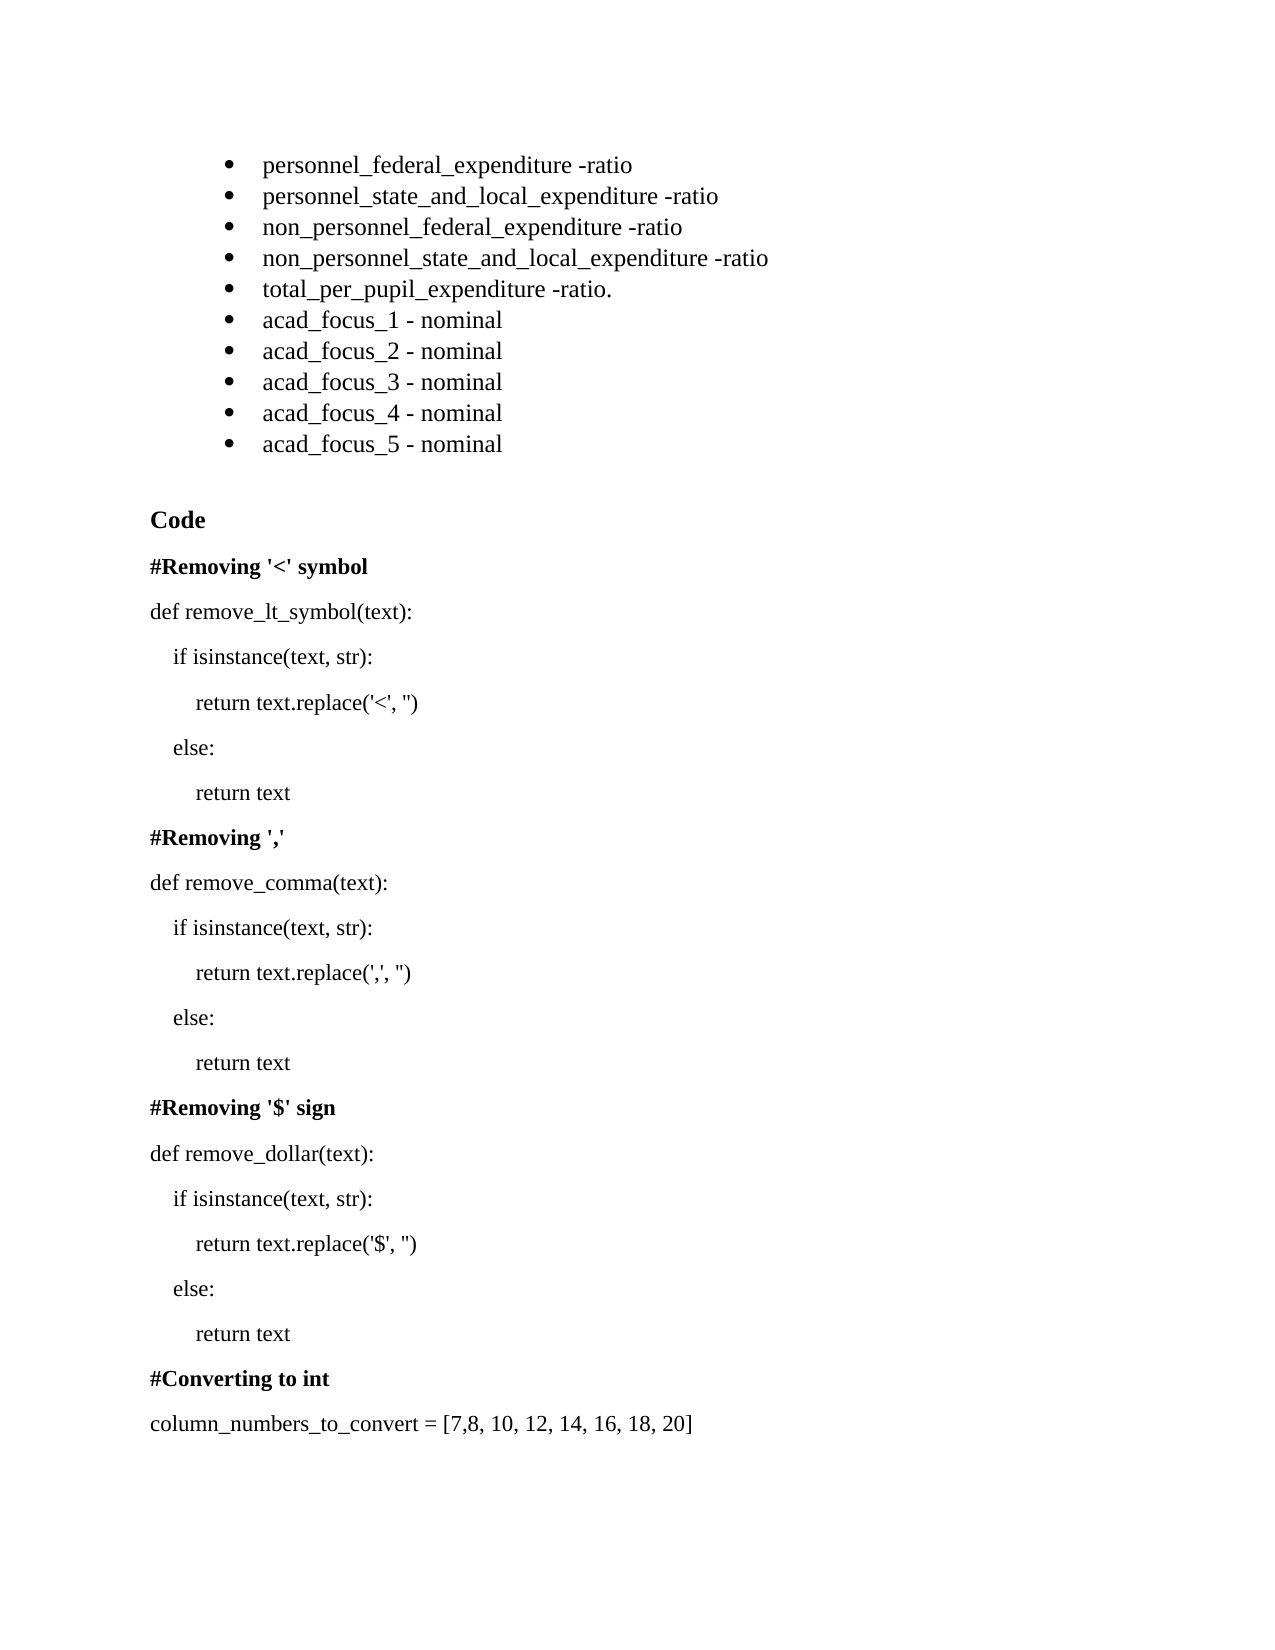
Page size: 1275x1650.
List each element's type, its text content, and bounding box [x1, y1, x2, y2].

list personnel_state_and_local_expenditure -ratio [225, 181, 1125, 210]
text return text [150, 779, 1125, 805]
list acad_focus_5 - nominal [225, 429, 1125, 458]
text def remove_comma(text): [150, 869, 1125, 895]
text def remove_dollar(text): [150, 1139, 1125, 1166]
list non_personnel_federal_expenditure -ratio [225, 212, 1125, 241]
list acad_focus_1 - nominal [225, 305, 1125, 334]
text if isinstance(text, str): [150, 643, 1125, 670]
text #Converting to int [150, 1365, 1125, 1391]
text return text.replace('$', '') [150, 1230, 1125, 1256]
list personnel_federal_expenditure -ratio [225, 150, 1125, 179]
text #Removing '$' sign [150, 1094, 1125, 1121]
list acad_focus_2 - nominal [225, 336, 1125, 365]
text Code [150, 506, 1125, 534]
text #Removing ',' [150, 824, 1125, 850]
list acad_focus_3 - nominal [225, 367, 1125, 396]
text return text.replace(',', '') [150, 959, 1125, 986]
text return text.replace('<', '') [150, 688, 1125, 715]
list total_per_pupil_expenditure -ratio. [225, 274, 1125, 303]
list acad_focus_4 - nominal [225, 398, 1125, 427]
text return text [150, 1049, 1125, 1076]
list non_personnel_state_and_local_expenditure -ratio [225, 243, 1125, 272]
text else: [150, 1004, 1125, 1031]
text column_numbers_to_convert = [7,8, 10, 12, 14, 16, 18, 20] [150, 1410, 1125, 1437]
text def remove_lt_symbol(text): [150, 598, 1125, 625]
text if isinstance(text, str): [150, 914, 1125, 940]
text else: [150, 1275, 1125, 1301]
text if isinstance(text, str): [150, 1185, 1125, 1211]
text else: [150, 734, 1125, 760]
text #Removing '<' symbol [150, 553, 1125, 579]
text return text [150, 1320, 1125, 1346]
